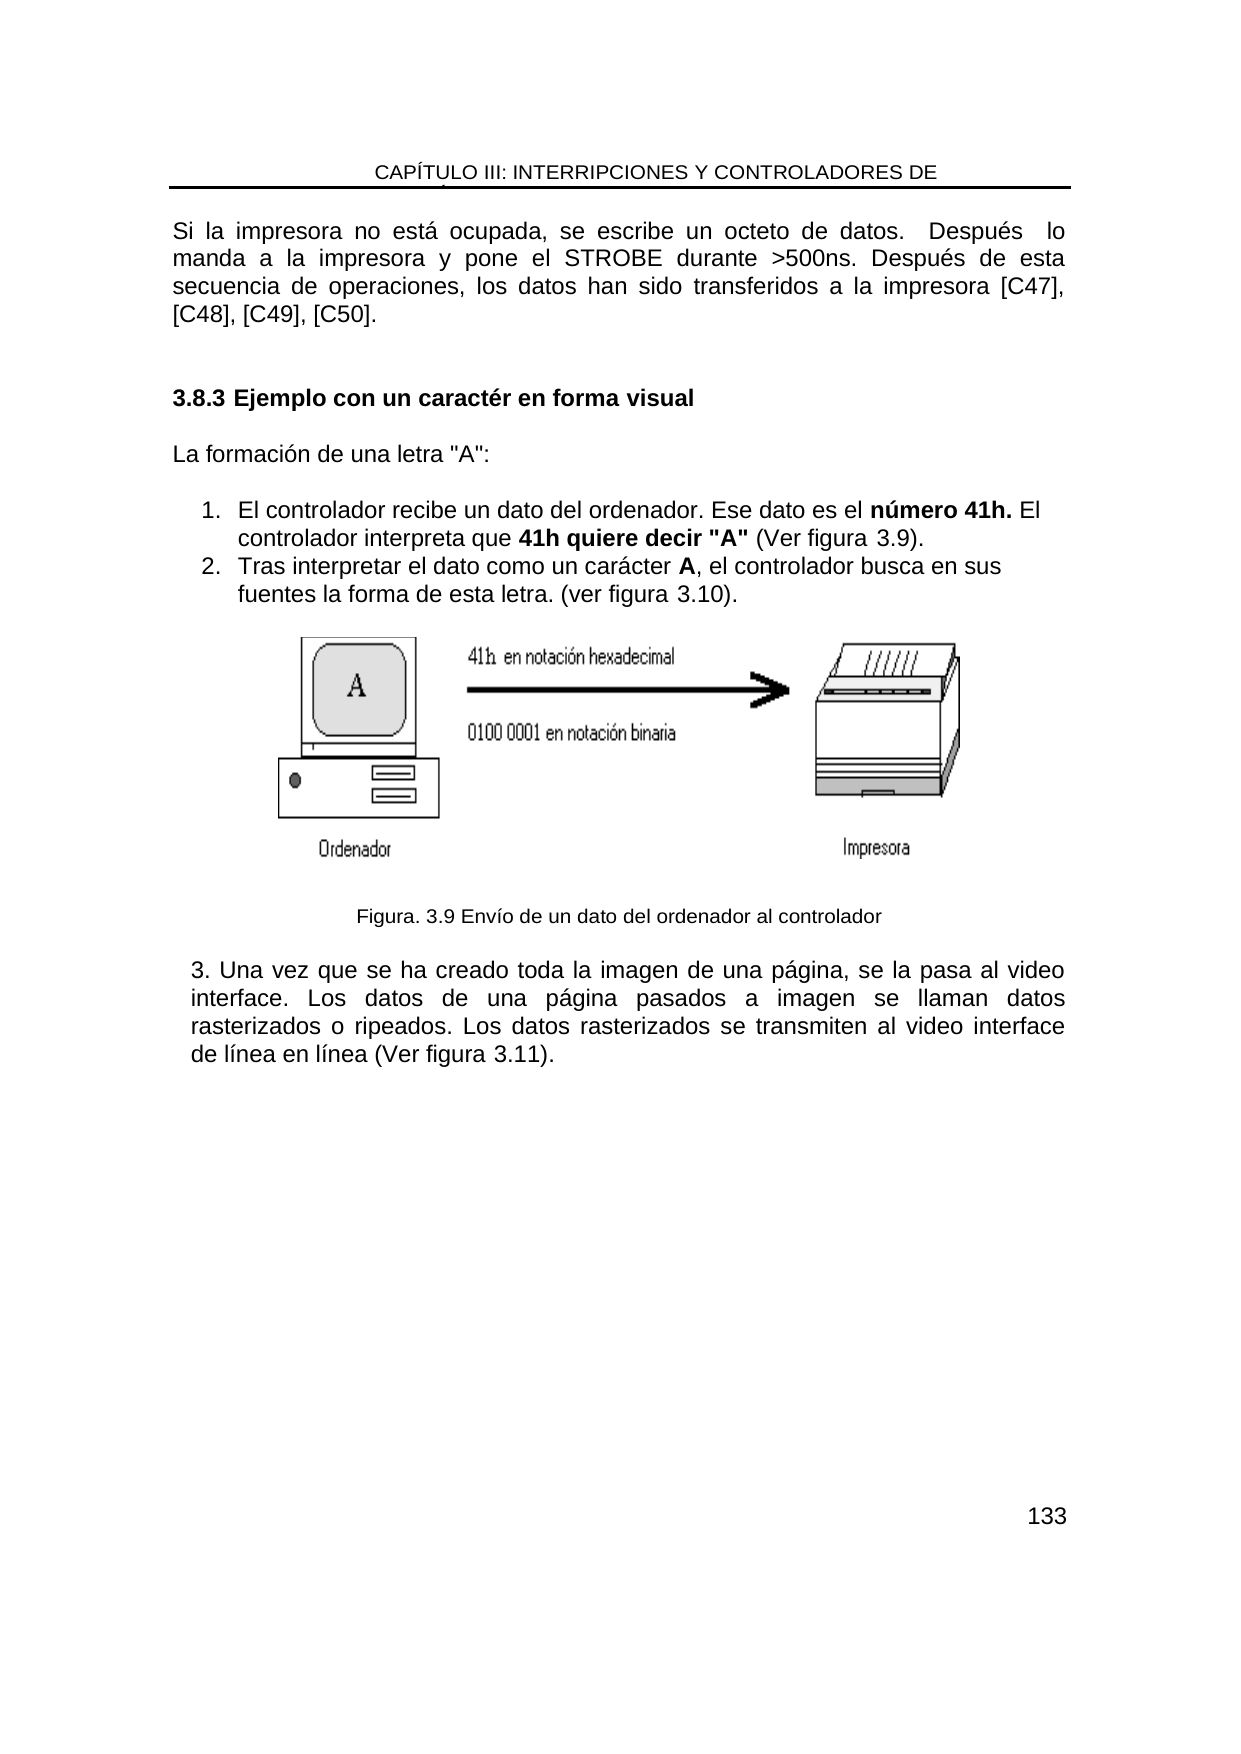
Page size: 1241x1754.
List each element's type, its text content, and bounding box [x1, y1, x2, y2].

text Figura. 3.9 Envío de un dato del ordenador al controlador [137, 905, 1101, 928]
list El controlador recibe un dato del ordenador. Ese dato es el número 41h. El controlador interpreta que 41h quiere decir "A" (Ver figura 3.9). [201, 496, 1067, 552]
text La formación de una letra "A": [172, 440, 1123, 467]
list Tras interpretar el dato como un carácter A, el controlador busca en sus fuentes la forma de esta letra. (ver figura 3.10). [201, 552, 1067, 607]
subtitle Ejemplo con un caractér en forma visual [172, 384, 1123, 411]
picture [278, 637, 960, 859]
text Si la impresora no está ocupada, se escribe un octeto de datos. Después lo manda a la impresora y pone el STROBE durante >500ns. Después de esta secuencia de operaciones, los datos han sido transferidos a la impresora [C47], [C48], [C49], [C50]. [172, 217, 1067, 327]
list Una vez que se ha creado toda la imagen de una página, se la pasa al video interface. Los datos de una página pasados a imagen se llaman datos rasterizados o ripeados. Los datos rasterizados se transmiten al video interface de línea en línea (Ver figura 3.11). [191, 956, 1067, 1067]
